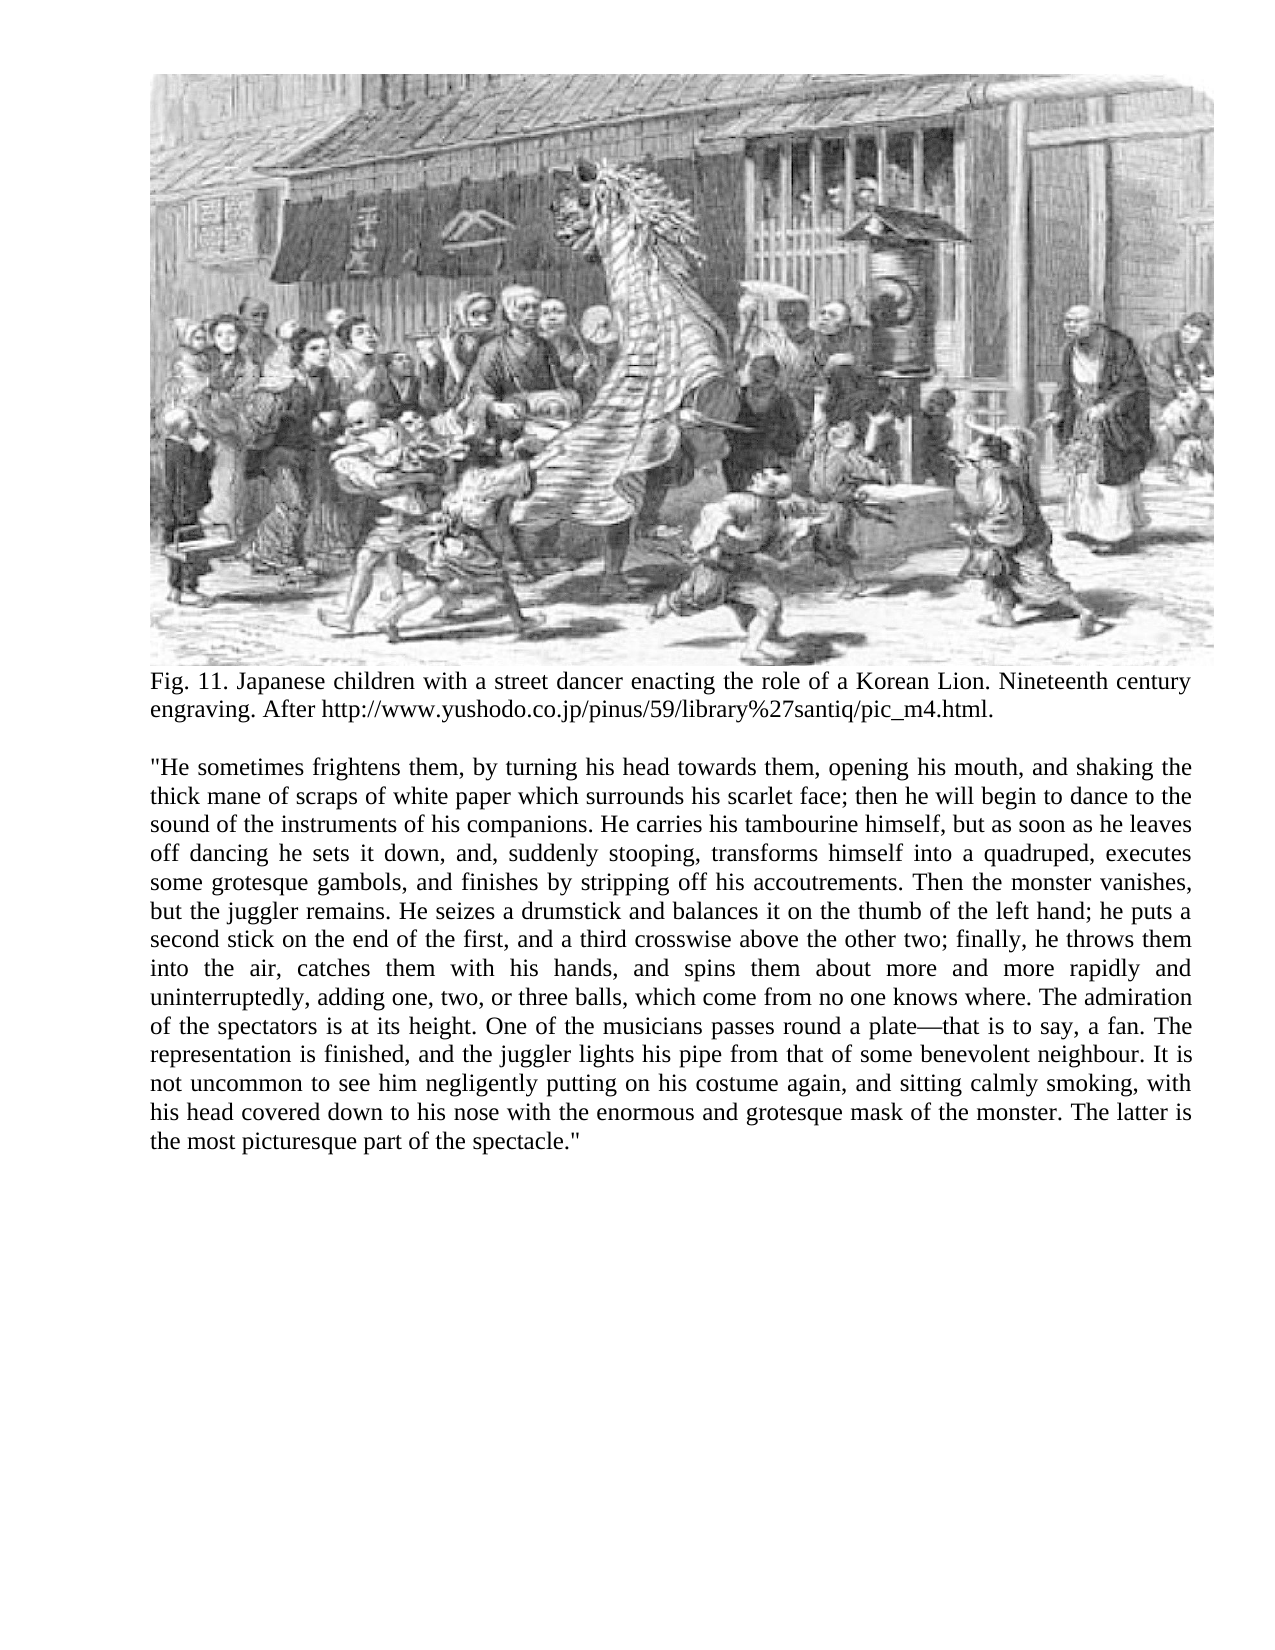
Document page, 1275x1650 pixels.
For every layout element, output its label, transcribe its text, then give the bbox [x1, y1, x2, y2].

picture [150, 74, 1214, 666]
text "He sometimes frightens them, by turning his head towards them, opening his mouth, and shaking the thick mane of scraps of white paper which surrounds his scarlet face; then he will begin to dance to the sound of the instruments of his companions. He carries his tambourine himself, but as soon as he leaves off dancing he sets it down, and, suddenly stooping, transforms himself into a quadruped, executes some grotesque gambols, and finishes by stripping off his accoutrements. Then the monster vanishes, but the juggler remains. He seizes a drumstick and balances it on the thumb of the left hand; he puts a second stick on the end of the first, and a third crosswise above the other two; finally, he throws them into the air, catches them with his hands, and spins them about more and more rapidly and uninterruptedly, adding one, two, or three balls, which come from no one knows where. The admiration of the spectators is at its height. One of the musicians passes round a plate—that is to say, a fan. The representation is finished, and the juggler lights his pipe from that of some benevolent neighbour. It is not uncommon to see him negligently putting on his costume again, and sitting calmly smoking, with his head covered down to his nose with the enormous and grotesque mask of the monster. The latter is the most picturesque part of the spectacle." [150, 752, 1192, 1154]
text Fig. 11. Japanese children with a street dancer enacting the role of a Korean Lion. Nineteenth century engraving. After http://www.yushodo.co.jp/pinus/59/library%27santiq/pic_m4.html. [150, 666, 1192, 723]
